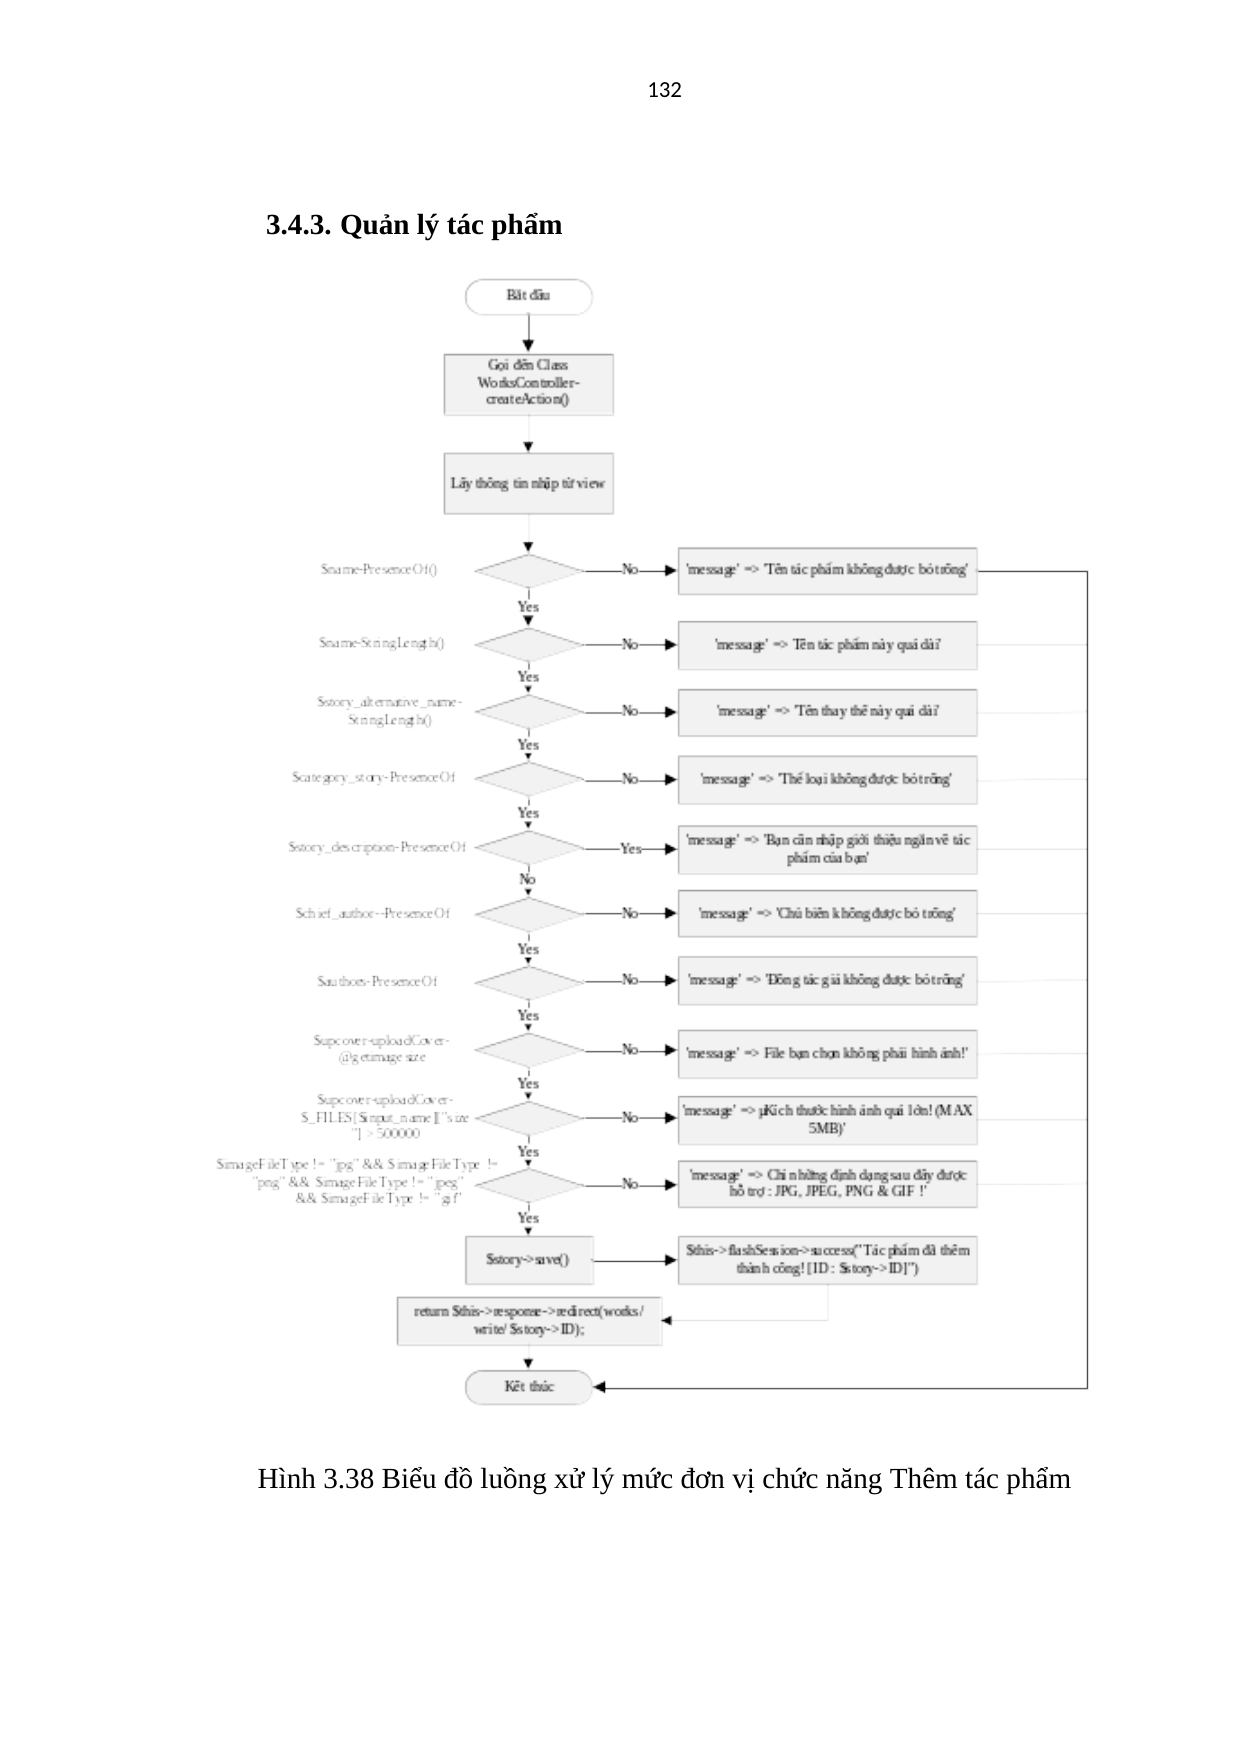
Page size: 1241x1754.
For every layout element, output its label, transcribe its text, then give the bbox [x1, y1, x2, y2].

text Quản lý tác phẩm [266, 207, 1122, 240]
